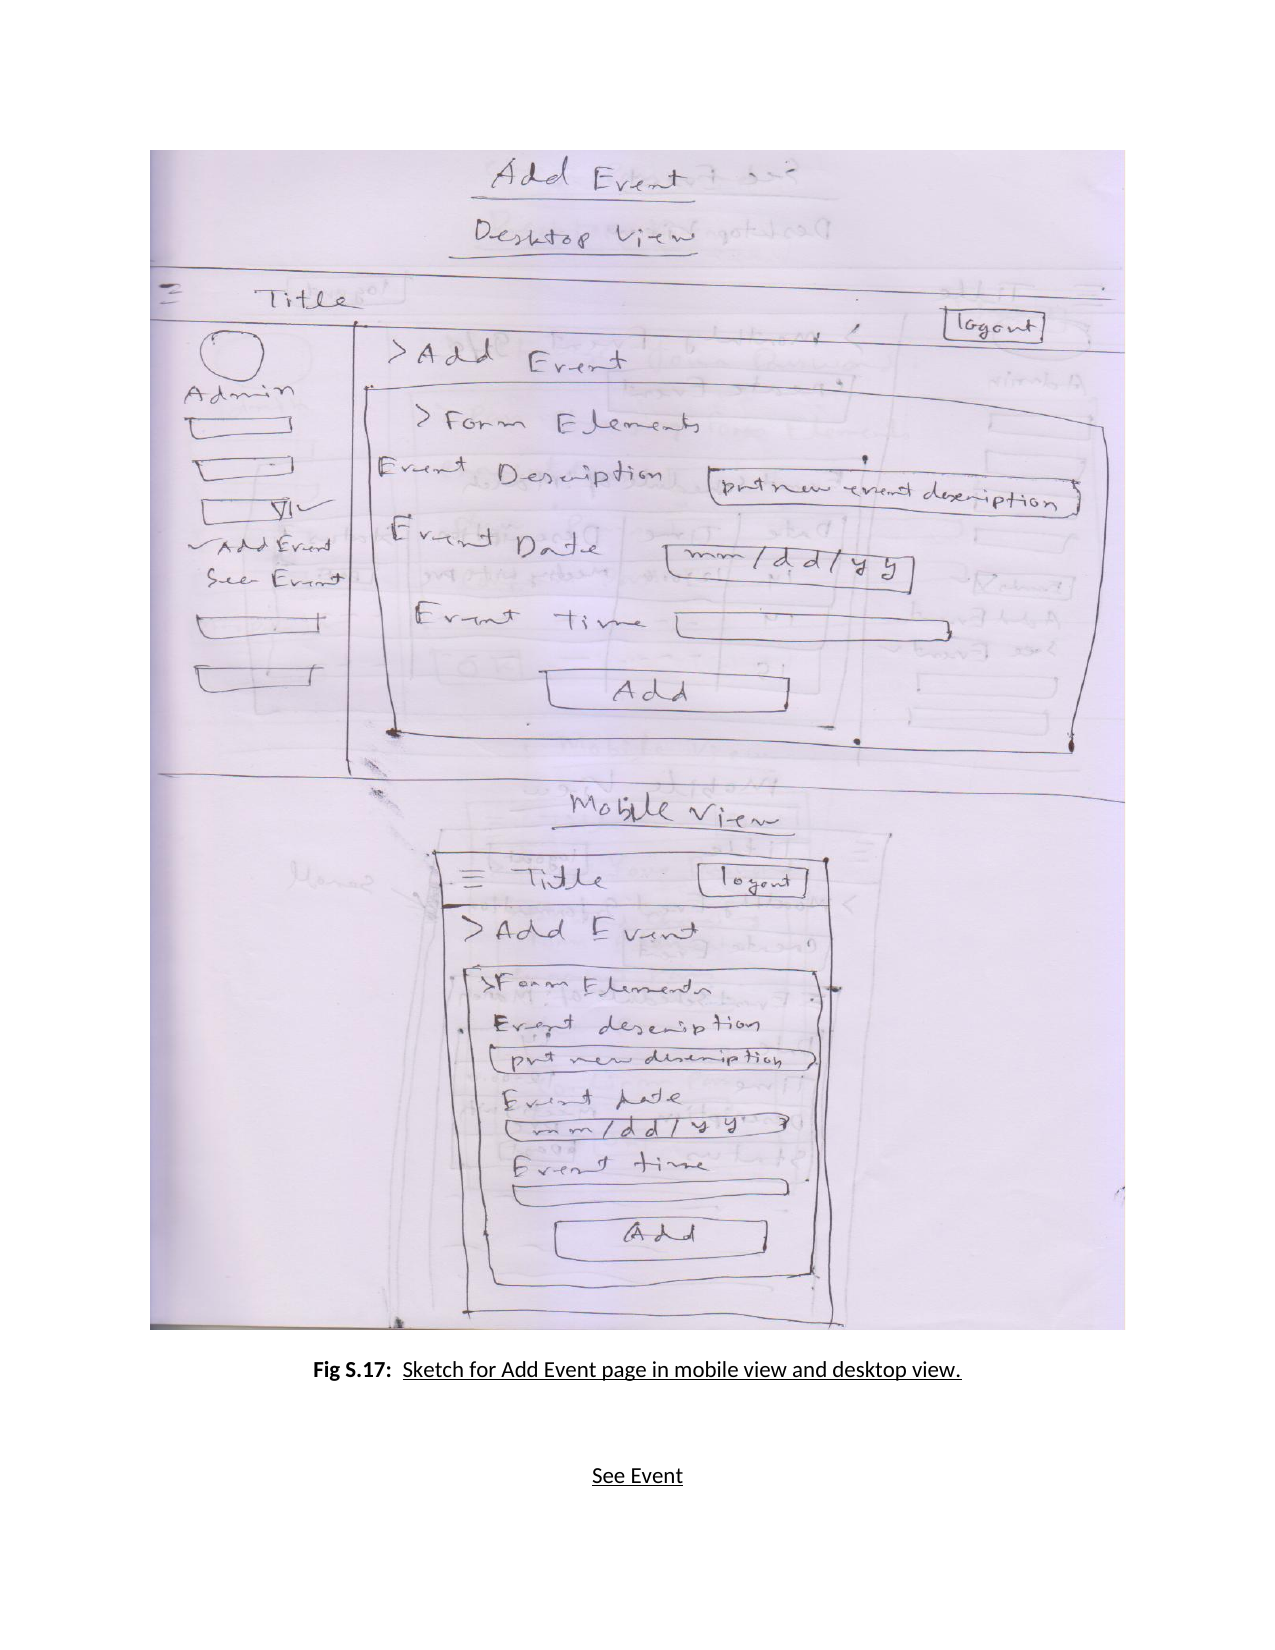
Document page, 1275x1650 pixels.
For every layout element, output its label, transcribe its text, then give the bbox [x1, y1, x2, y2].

text Fig S.17: Sketch for Add Event page in mobile view and desktop view. [150, 1355, 1125, 1383]
picture [150, 150, 1125, 1330]
text See Event [150, 1461, 1125, 1489]
